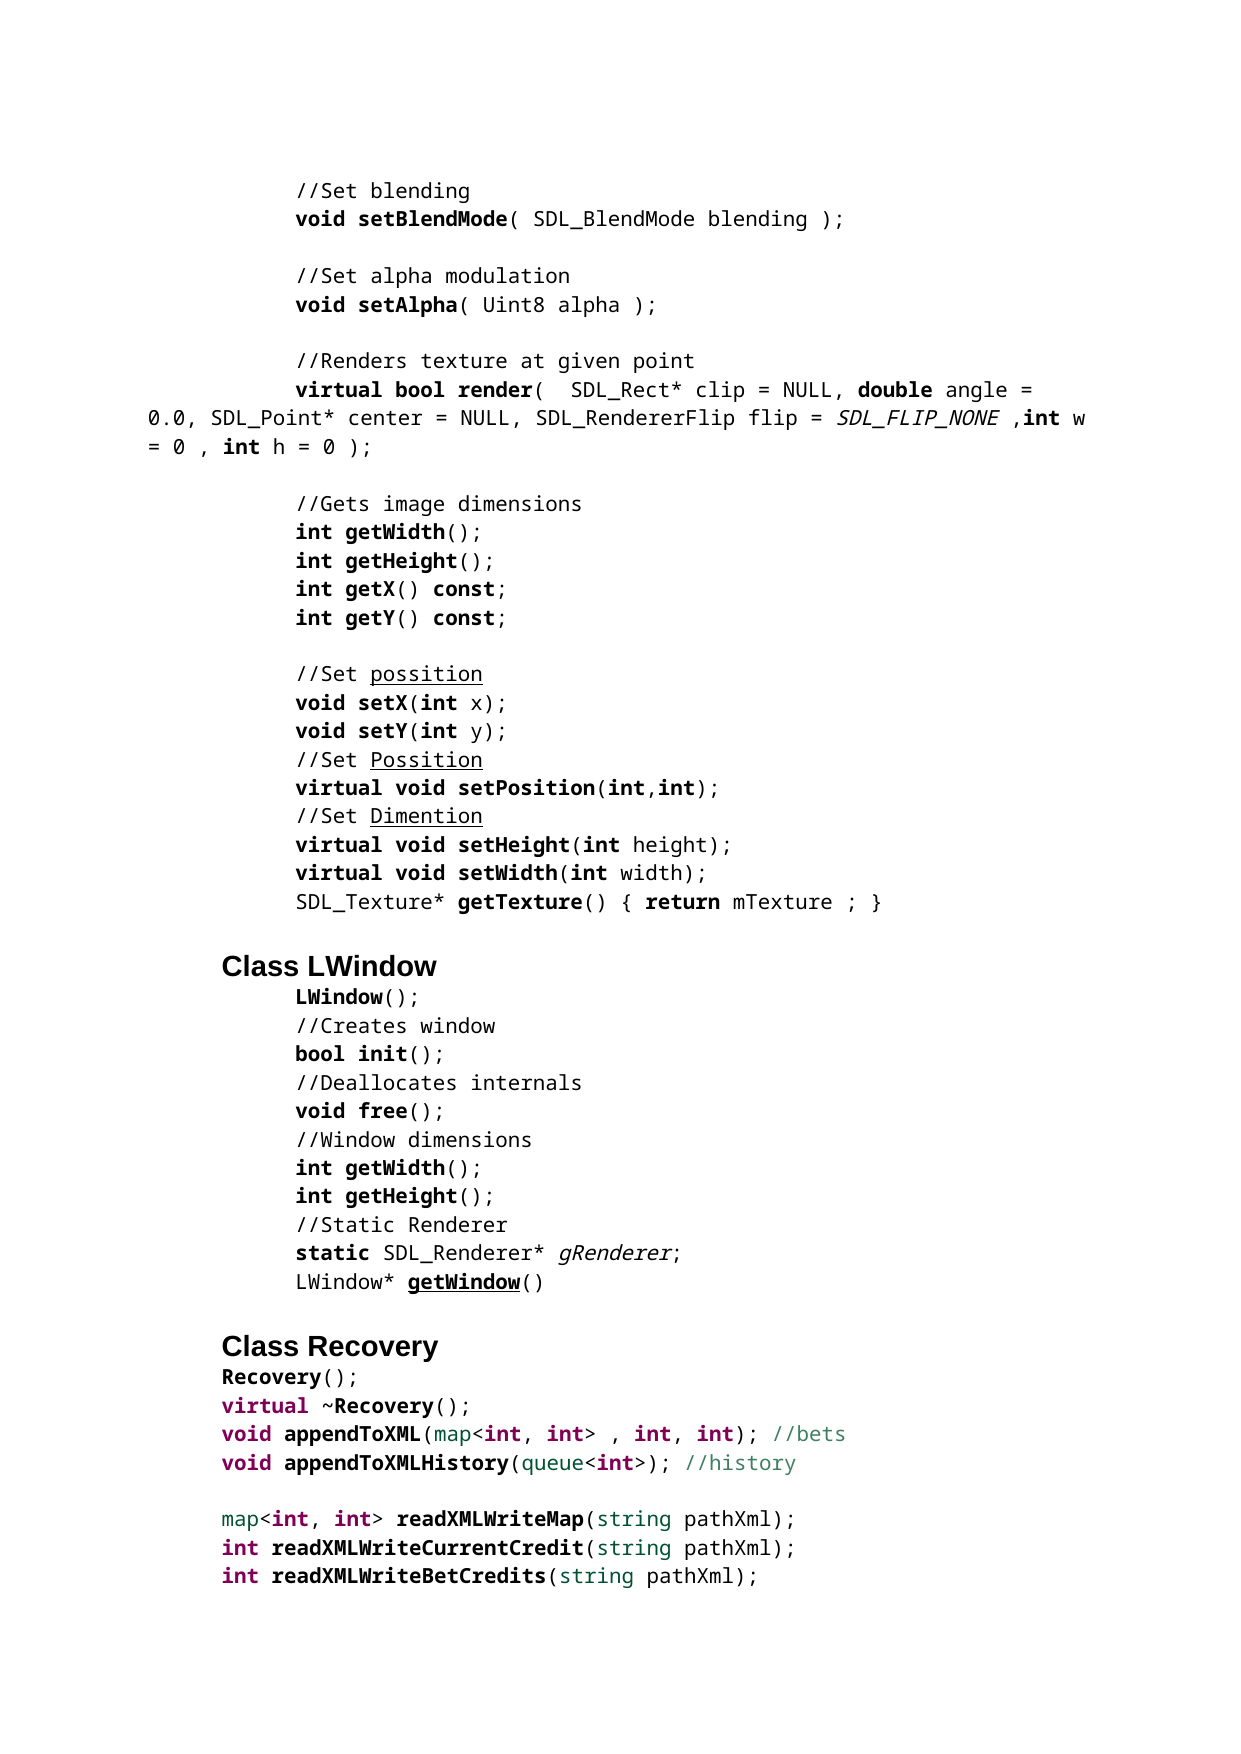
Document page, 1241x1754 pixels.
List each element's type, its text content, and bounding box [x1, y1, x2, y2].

text SDL_Texture* getTexture() { return mTexture ; } [221, 887, 1093, 915]
text int getWidth(); [148, 517, 1093, 546]
text int getWidth(); [148, 1153, 1093, 1182]
text virtual void setWidth(int width); [148, 858, 1093, 887]
text int getHeight(); [148, 546, 1093, 574]
text void setBlendMode( SDL_BlendMode blending ); [148, 204, 1093, 233]
text //Set Possition [148, 745, 1093, 773]
text Recovery(); [148, 1362, 1093, 1391]
text //Static Renderer [221, 1210, 1093, 1238]
text static SDL_Renderer* gRenderer; [148, 1238, 1093, 1267]
text int getHeight(); [148, 1182, 1093, 1210]
text void appendToXML(map<int, int> , int, int); //bets [148, 1419, 1093, 1448]
text virtual void setHeight(int height); [148, 830, 1093, 858]
text void free(); [148, 1096, 1093, 1125]
text //Set Dimention [148, 802, 1093, 830]
text void setY(int y); [148, 716, 1093, 745]
text virtual bool render( SDL_Rect* clip = NULL, double angle = 0.0, SDL_Point* center = NULL, SDL_RendererFlip flip = SDL_FLIP_NONE ,int w = 0 , int h = 0 ); [148, 375, 1093, 460]
text int readXMLWriteCurrentCredit(string pathXml); [148, 1533, 1093, 1561]
text virtual void setPosition(int,int); [148, 773, 1093, 802]
text //Renders texture at given point [148, 347, 1093, 375]
text Class LWindow [221, 949, 1093, 982]
text Class Recovery [221, 1329, 1093, 1362]
text virtual ~Recovery(); [148, 1391, 1093, 1419]
text int readXMLWriteBetCredits(string pathXml); [148, 1561, 1093, 1590]
text map<int, int> readXMLWriteMap(string pathXml); [148, 1504, 1093, 1533]
text void appendToXMLHistory(queue<int>); //history [148, 1448, 1093, 1476]
text //Set blending [148, 176, 1093, 204]
text //Set possition [148, 659, 1093, 688]
text int getX() const; [148, 574, 1093, 603]
text bool init(); [148, 1039, 1093, 1068]
text LWindow* getWindow() [221, 1267, 1093, 1295]
text //Set alpha modulation [148, 261, 1093, 290]
text void setAlpha( Uint8 alpha ); [148, 290, 1093, 318]
text LWindow(); [221, 982, 1093, 1011]
text int getY() const; [148, 603, 1093, 631]
text //Deallocates internals [221, 1068, 1093, 1096]
text void setX(int x); [148, 688, 1093, 716]
text //Gets image dimensions [148, 489, 1093, 517]
text //Window dimensions [221, 1125, 1093, 1153]
text //Creates window [148, 1011, 1093, 1039]
